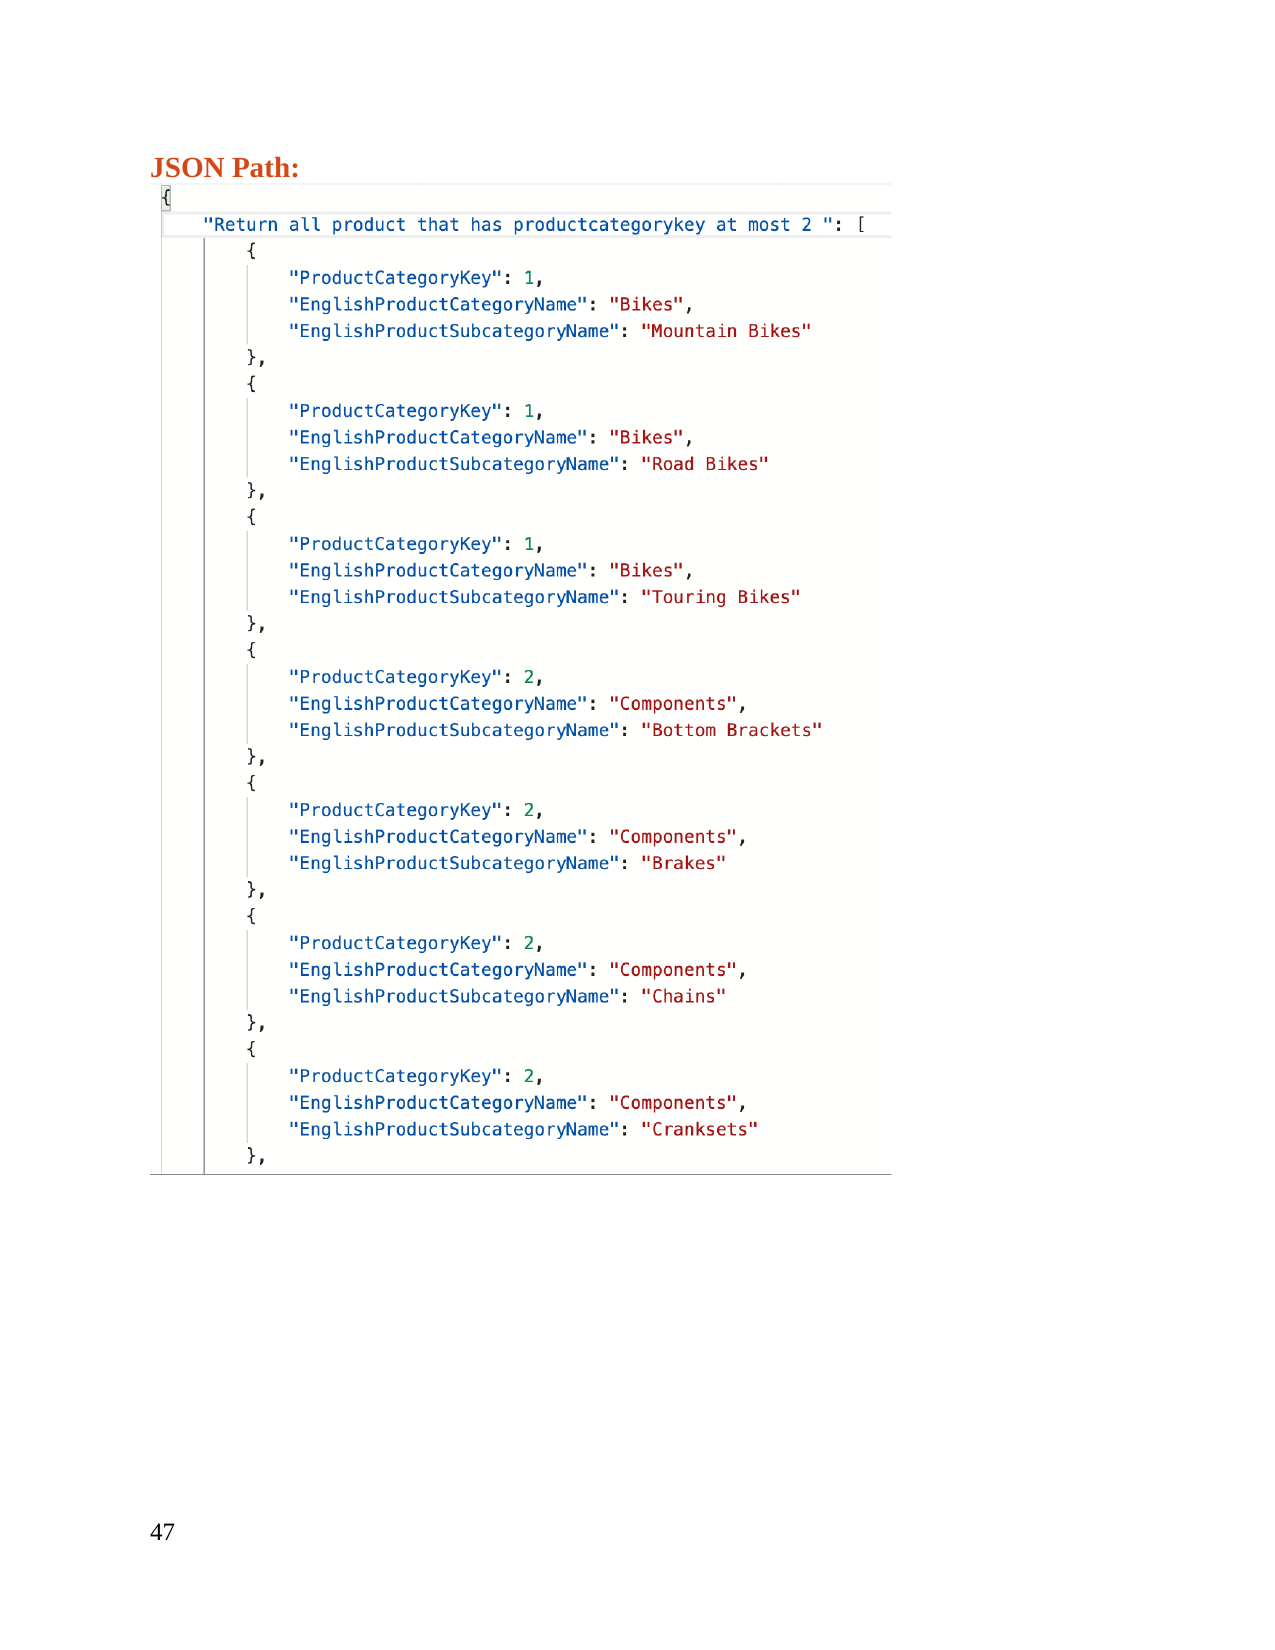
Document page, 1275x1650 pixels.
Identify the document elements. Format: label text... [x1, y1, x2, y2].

picture [150, 183, 892, 1175]
subtitle JSON Path: [150, 150, 1125, 183]
